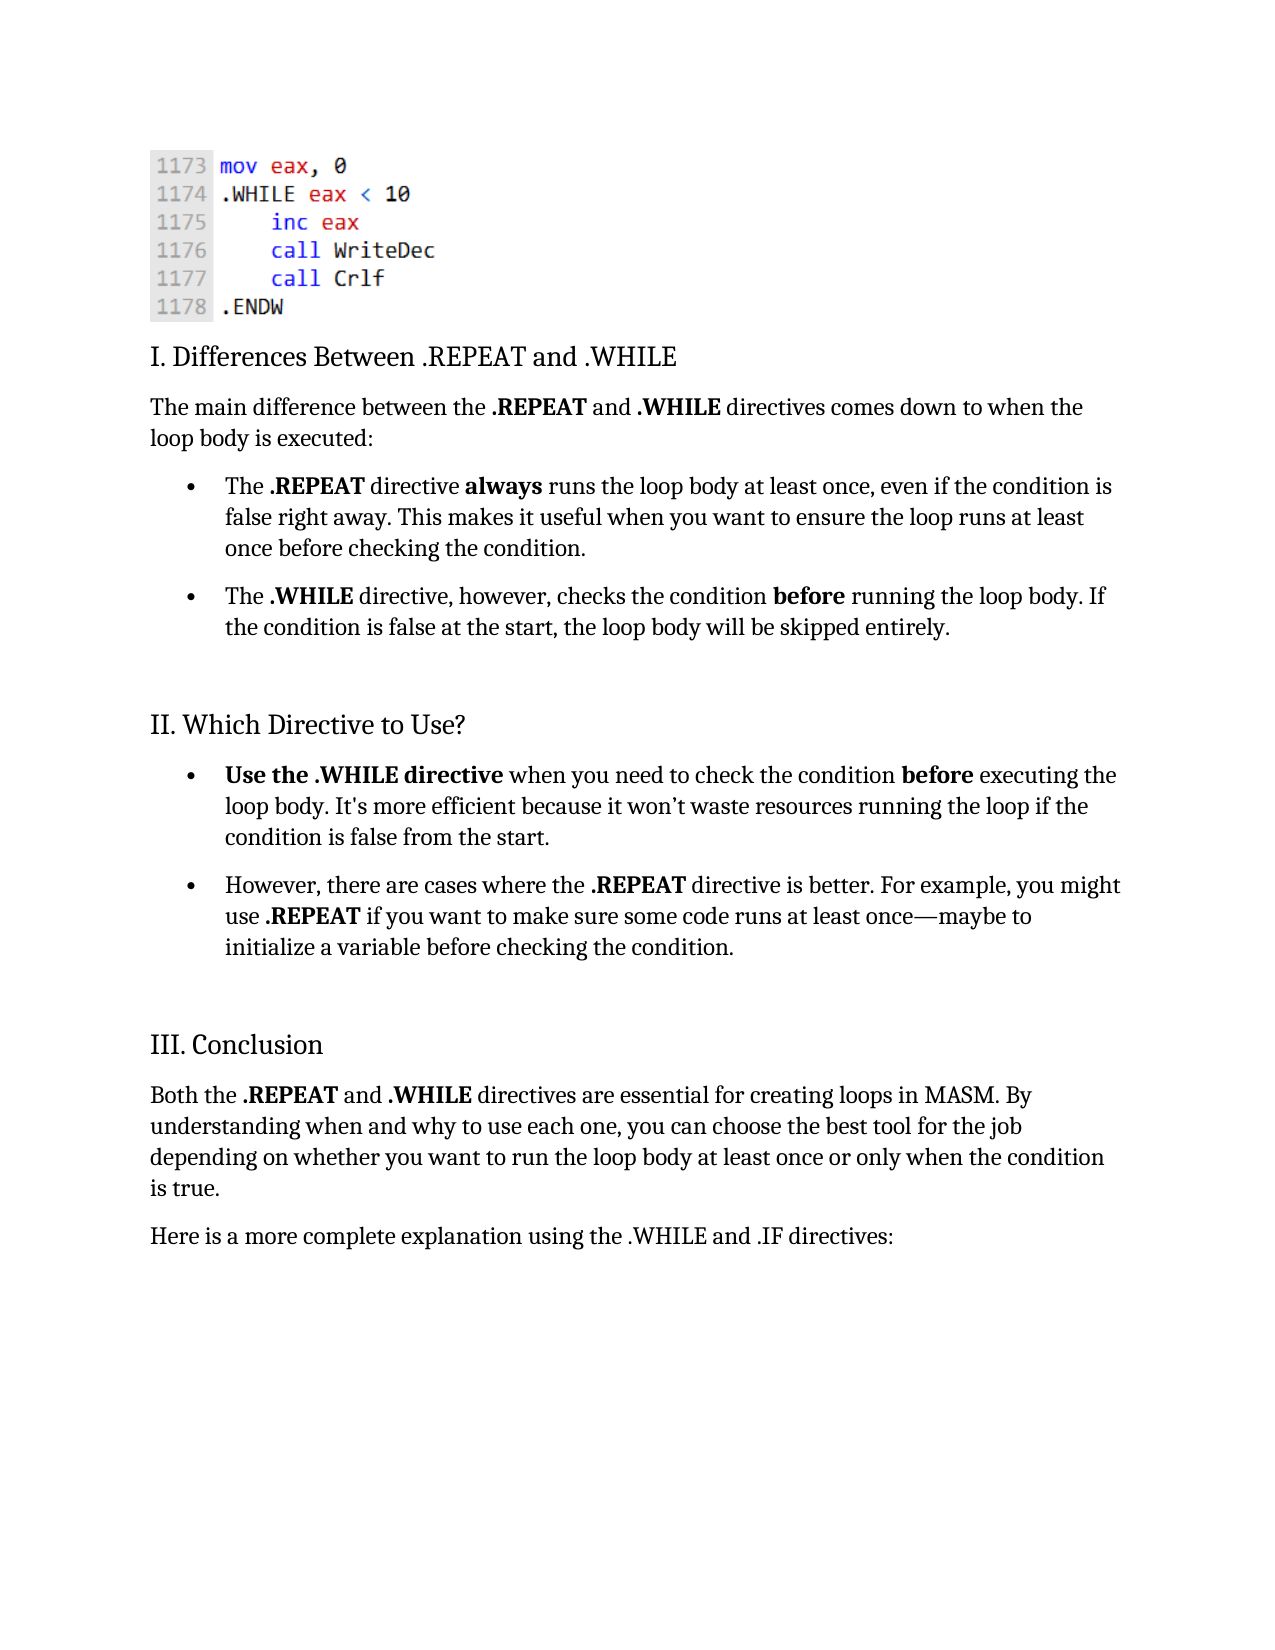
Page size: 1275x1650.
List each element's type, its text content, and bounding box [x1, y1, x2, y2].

list The .WHILE directive, however, checks the condition before running the loop body. If the condition is false at the start, the loop body will be skipped entirely. [187, 582, 1125, 641]
text III. Conclusion [150, 1028, 1125, 1062]
picture [150, 150, 854, 322]
list Use the .WHILE directive when you need to check the condition before executing the loop body. It's more efficient because it won’t waste resources running the loop if the condition is false from the start. [187, 761, 1125, 852]
list The .REPEAT directive always runs the loop body at least once, even if the condition is false right away. This makes it useful when you want to ensure the loop runs at least once before checking the condition. [187, 472, 1125, 563]
text II. Which Directive to Use? [150, 708, 1125, 742]
text The main difference between the .REPEAT and .WHILE directives comes down to when the loop body is executed: [150, 393, 1125, 453]
list However, there are cases where the .REPEAT directive is better. For example, you might use .REPEAT if you want to make sure some code runs at least once—maybe to initialize a variable before checking the condition. [187, 871, 1125, 962]
text Both the .REPEAT and .WHILE directives are essential for creating loops in MASM. By understanding when and why to use each one, you can choose the best tool for the job depending on whether you want to run the loop body at least once or only when the condition is true. [150, 1081, 1125, 1203]
text Here is a more complete explanation using the .WHILE and .IF directives: [150, 1222, 1125, 1251]
text I. Differences Between .REPEAT and .WHILE [150, 340, 1125, 374]
